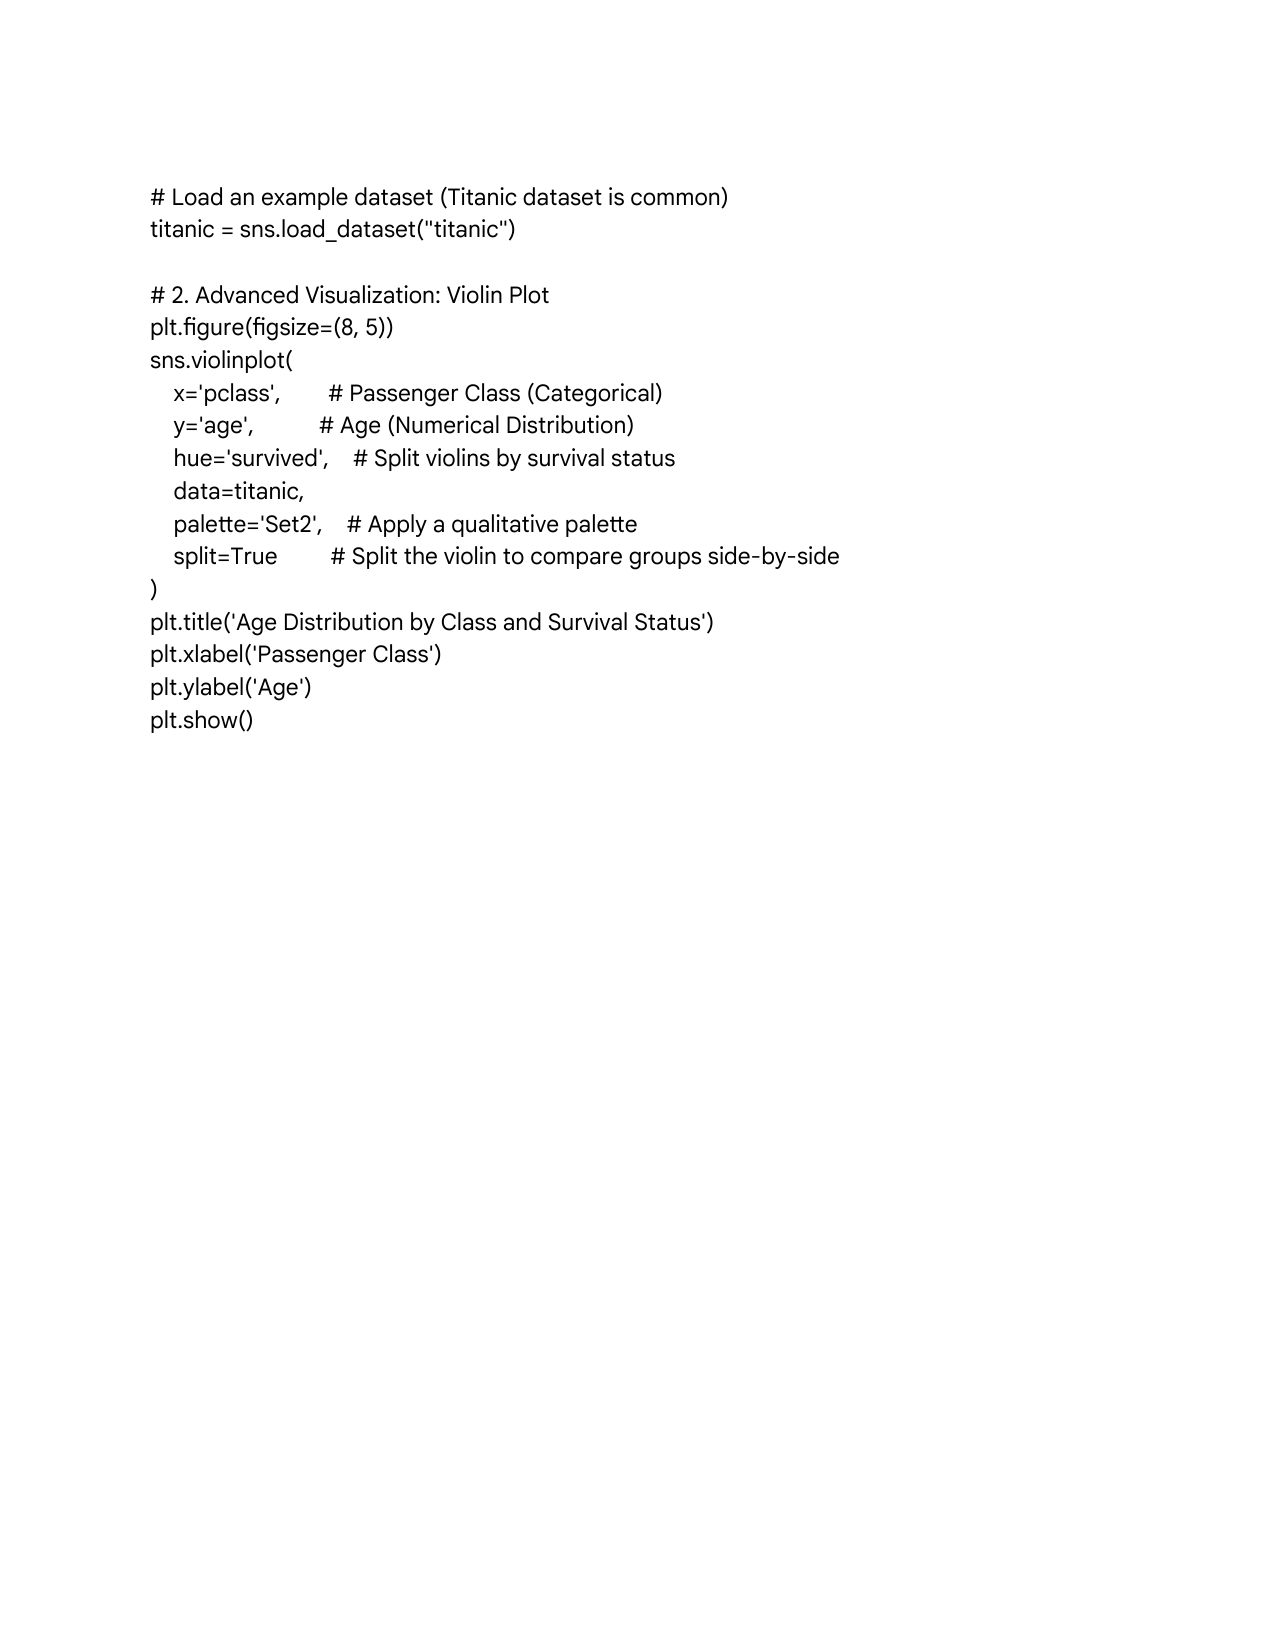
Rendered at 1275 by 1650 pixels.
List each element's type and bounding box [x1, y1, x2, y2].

text [150, 150, 1125, 765]
